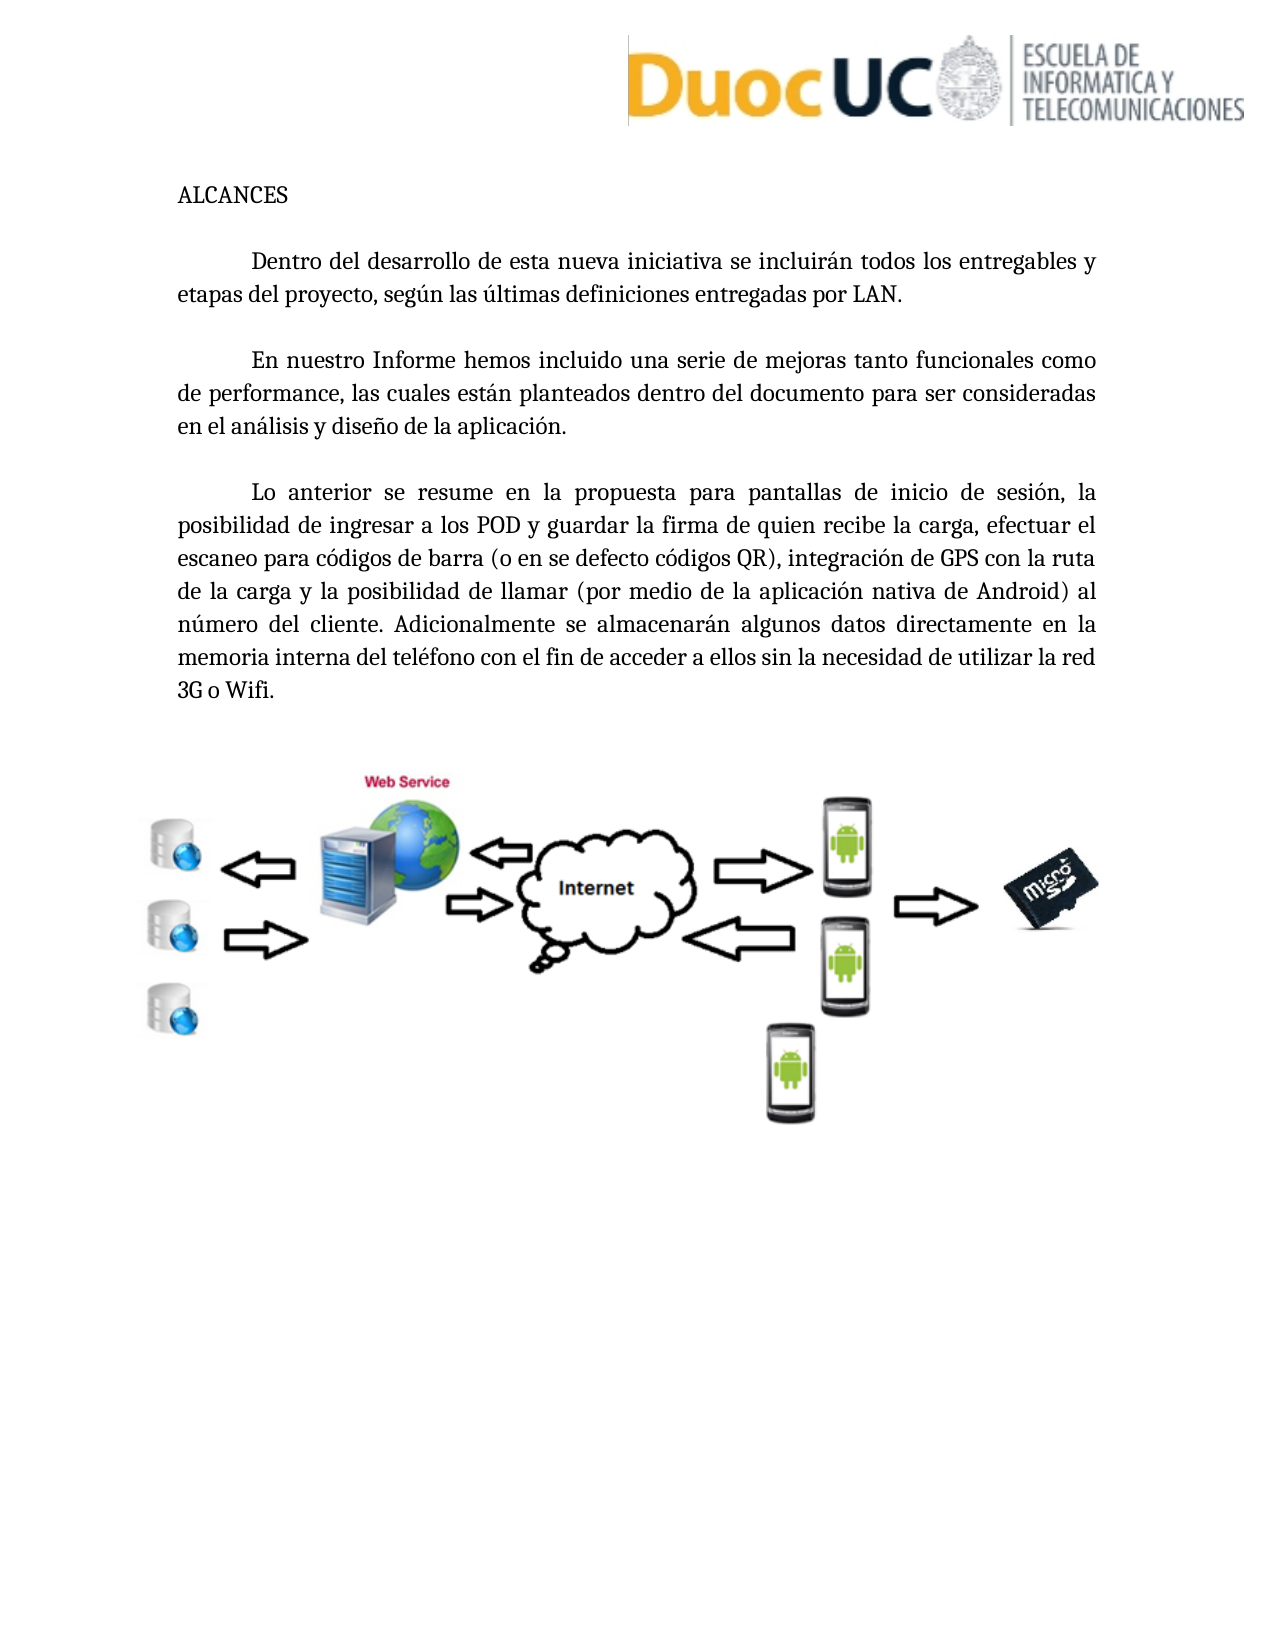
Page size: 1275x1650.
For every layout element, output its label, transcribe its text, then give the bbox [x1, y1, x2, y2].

text En nuestro Informe hemos incluido una serie de mejoras tanto funcionales como de performance, las cuales están planteados dentro del documento para ser consideradas en el análisis y diseño de la aplicación. [177, 346, 1098, 441]
text Dentro del desarrollo de esta nueva iniciativa se incluirán todos los entregables y etapas del proyecto, según las últimas definiciones entregadas por LAN. [177, 247, 1098, 308]
text Lo anterior se resume en la propuesta para pantallas de inicio de sesión, la posibilidad de ingresar a los POD y guardar la firma de quien recibe la carga, efectuar el escaneo para códigos de barra (o en se defecto códigos QR), integración de GPS con la ruta de la carga y la posibilidad de llamar (por medio de la aplicación nativa de Android) al número del cliente. Adicionalmente se almacenarán algunos datos directamente en la memoria interna del teléfono con el fin de acceder a ellos sin la necesidad de utilizar la red 3G o Wifi. [177, 478, 1098, 705]
picture [121, 766, 1157, 1147]
picture [627, 35, 1244, 126]
text ALCANCES [177, 181, 1098, 209]
